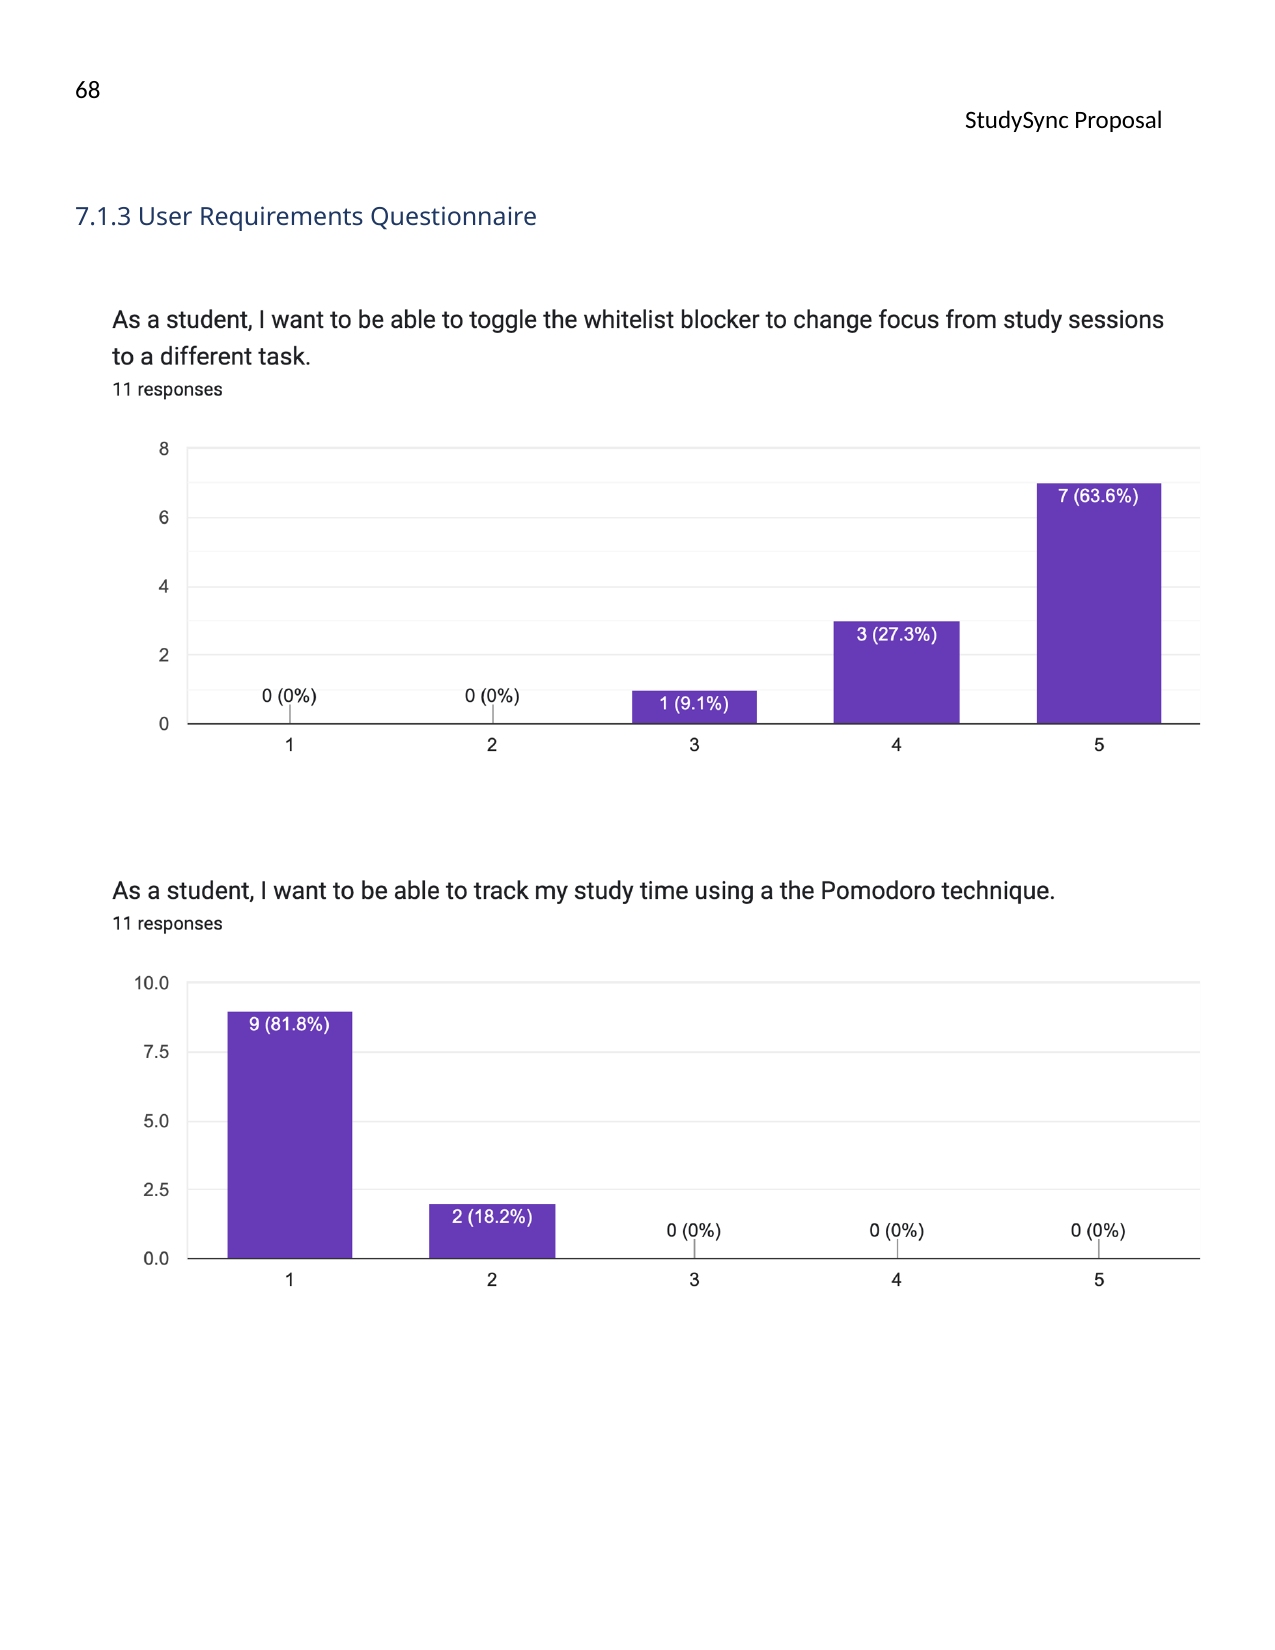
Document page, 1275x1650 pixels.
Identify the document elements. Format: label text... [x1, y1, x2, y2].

subtitle 7.1.3 User Requirements Questionnaire [75, 198, 1200, 232]
picture [75, 266, 1200, 1373]
